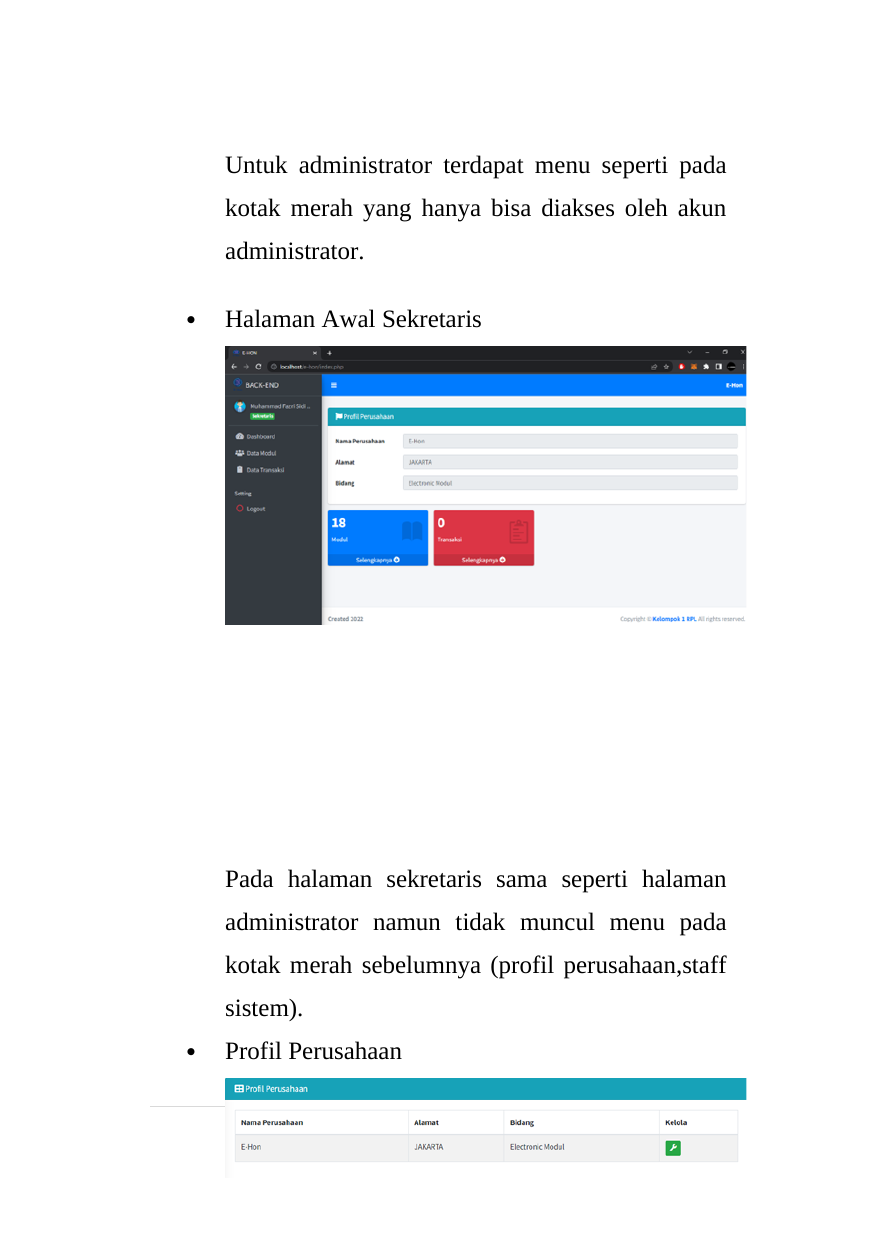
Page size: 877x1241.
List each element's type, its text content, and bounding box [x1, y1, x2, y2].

picture [225, 346, 747, 625]
list Profil Perusahaan [187, 1036, 727, 1065]
text Untuk administrator terdapat menu seperti pada kotak merah yang hanya bisa diakses oleh akun administrator. [225, 150, 727, 265]
picture [225, 1078, 747, 1178]
list Halaman Awal Sekretaris [187, 304, 727, 333]
text Pada halaman sekretaris sama seperti halaman administrator namun tidak muncul menu pada kotak merah sebelumnya (profil perusahaan,staff sistem). [225, 864, 727, 1022]
